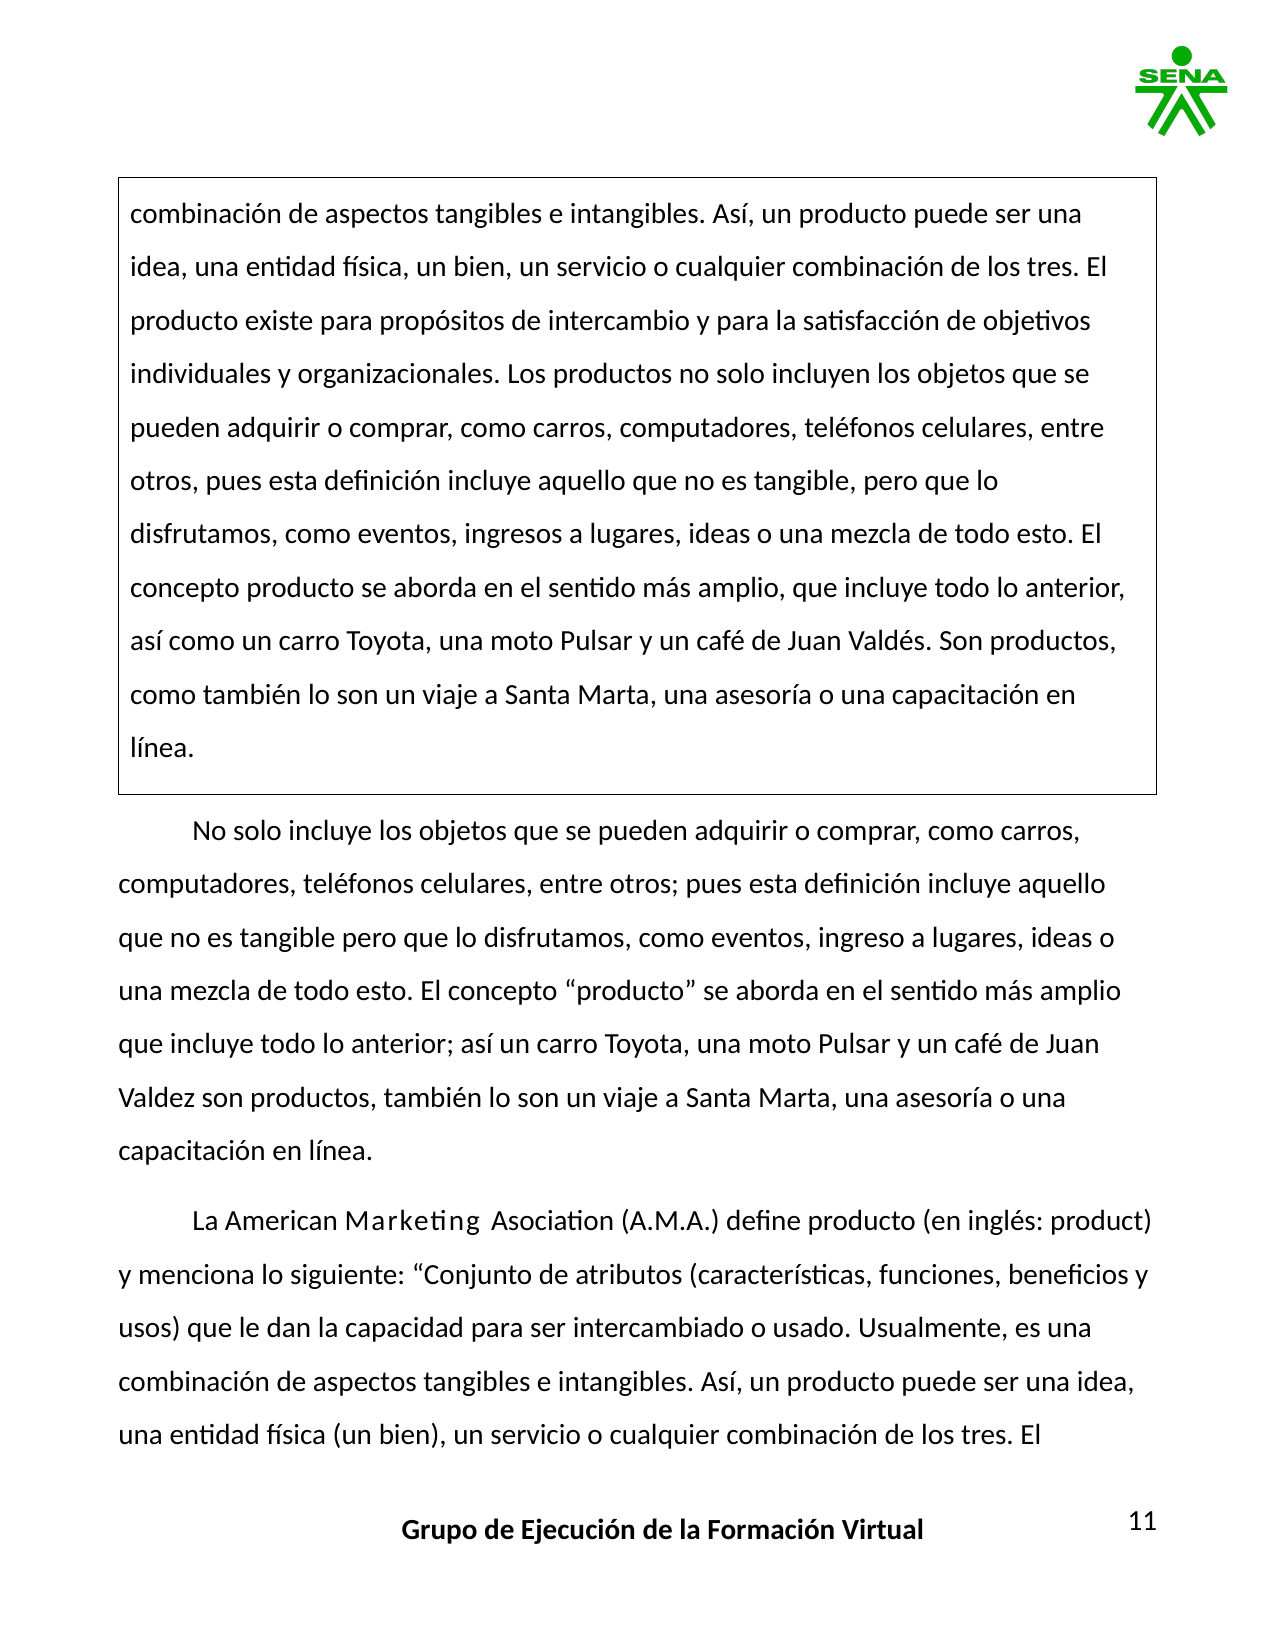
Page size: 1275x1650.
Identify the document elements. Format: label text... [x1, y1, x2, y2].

text No solo incluye los objetos que se pueden adquirir o comprar, como carros, computadores, teléfonos celulares, entre otros; pues esta definición incluye aquello que no es tangible pero que lo disfrutamos, como eventos, ingreso a lugares, ideas o una mezcla de todo esto. El concepto “producto” se aborda en el sentido más amplio que incluye todo lo anterior; así un carro Toyota, una moto Pulsar y un café de Juan Valdez son productos, también lo son un viaje a Santa Marta, una asesoría o una capacitación en línea. [118, 812, 1157, 1168]
picture [1135, 46, 1228, 136]
